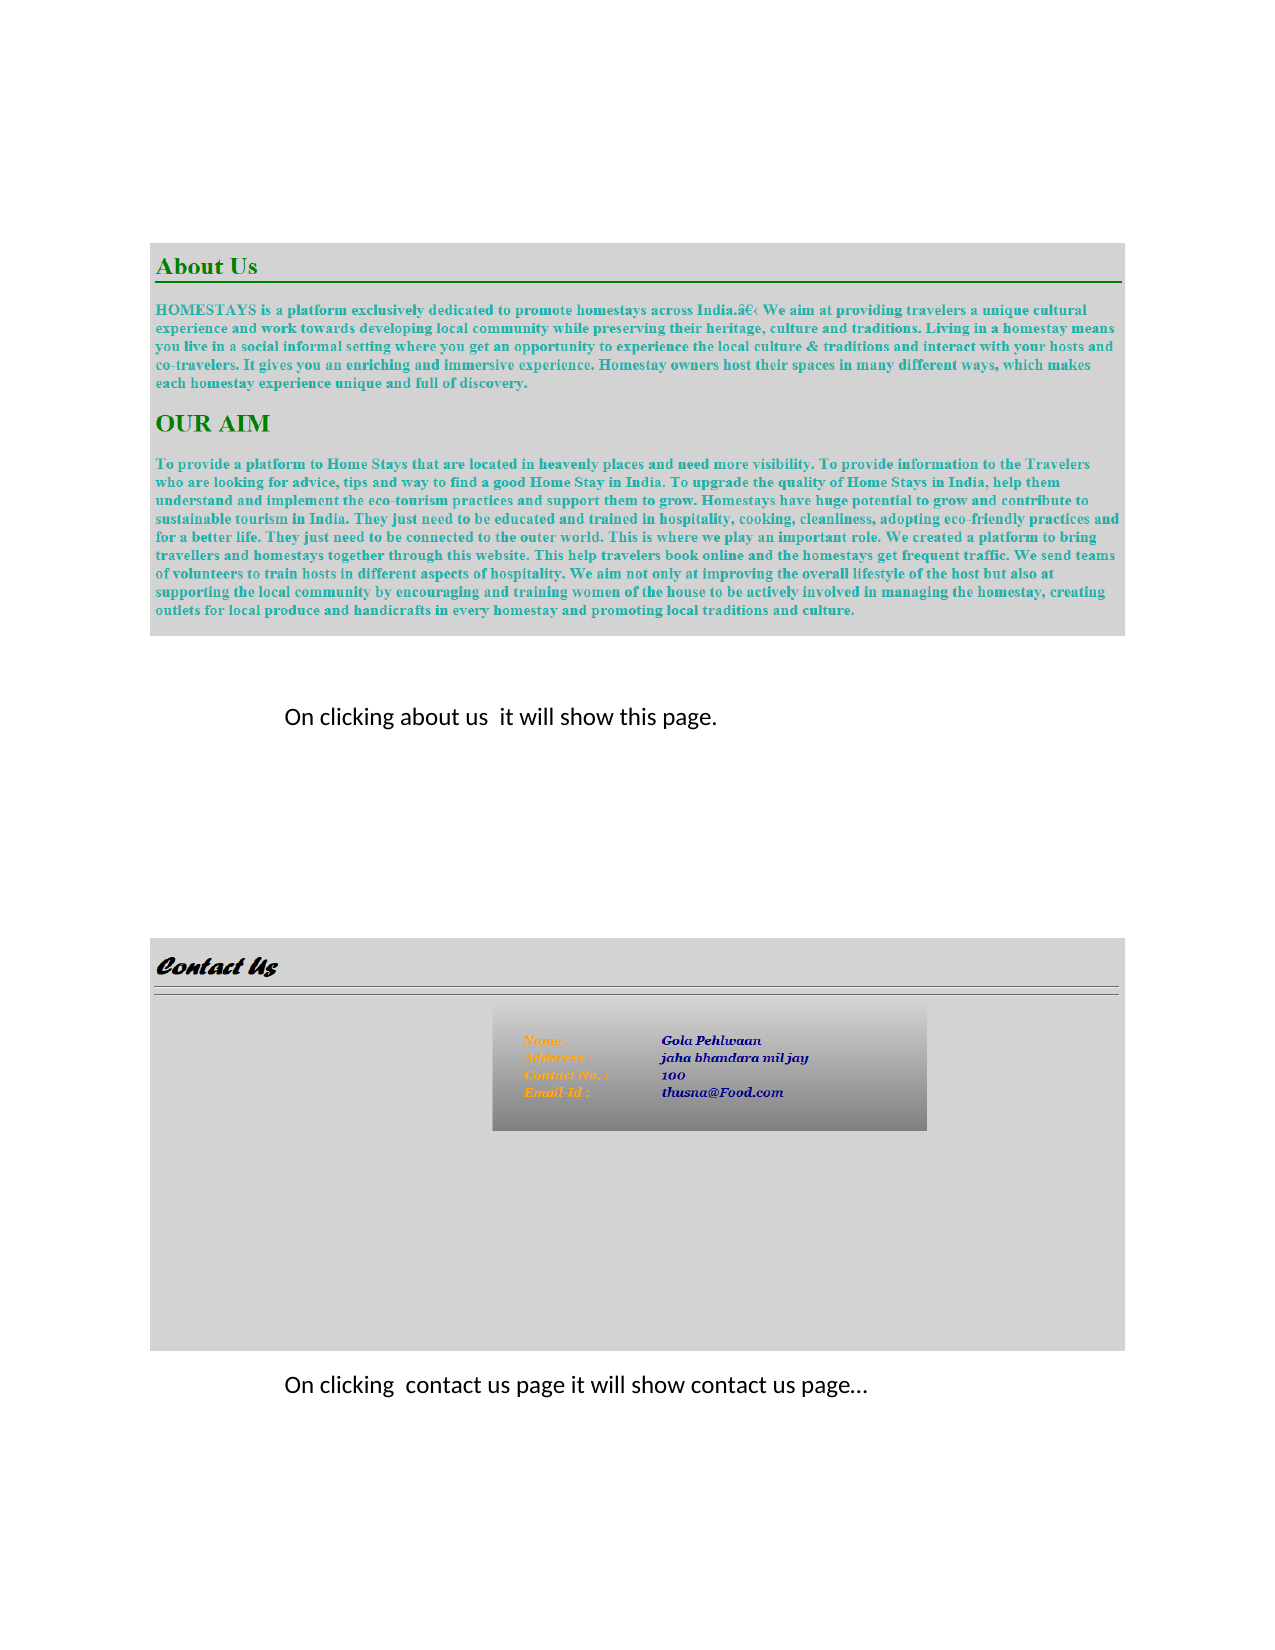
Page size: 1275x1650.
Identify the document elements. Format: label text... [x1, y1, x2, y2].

text On clicking contact us page it will show contact us page… [150, 1369, 1125, 1400]
text On clicking about us it will show this page. [150, 702, 1125, 732]
